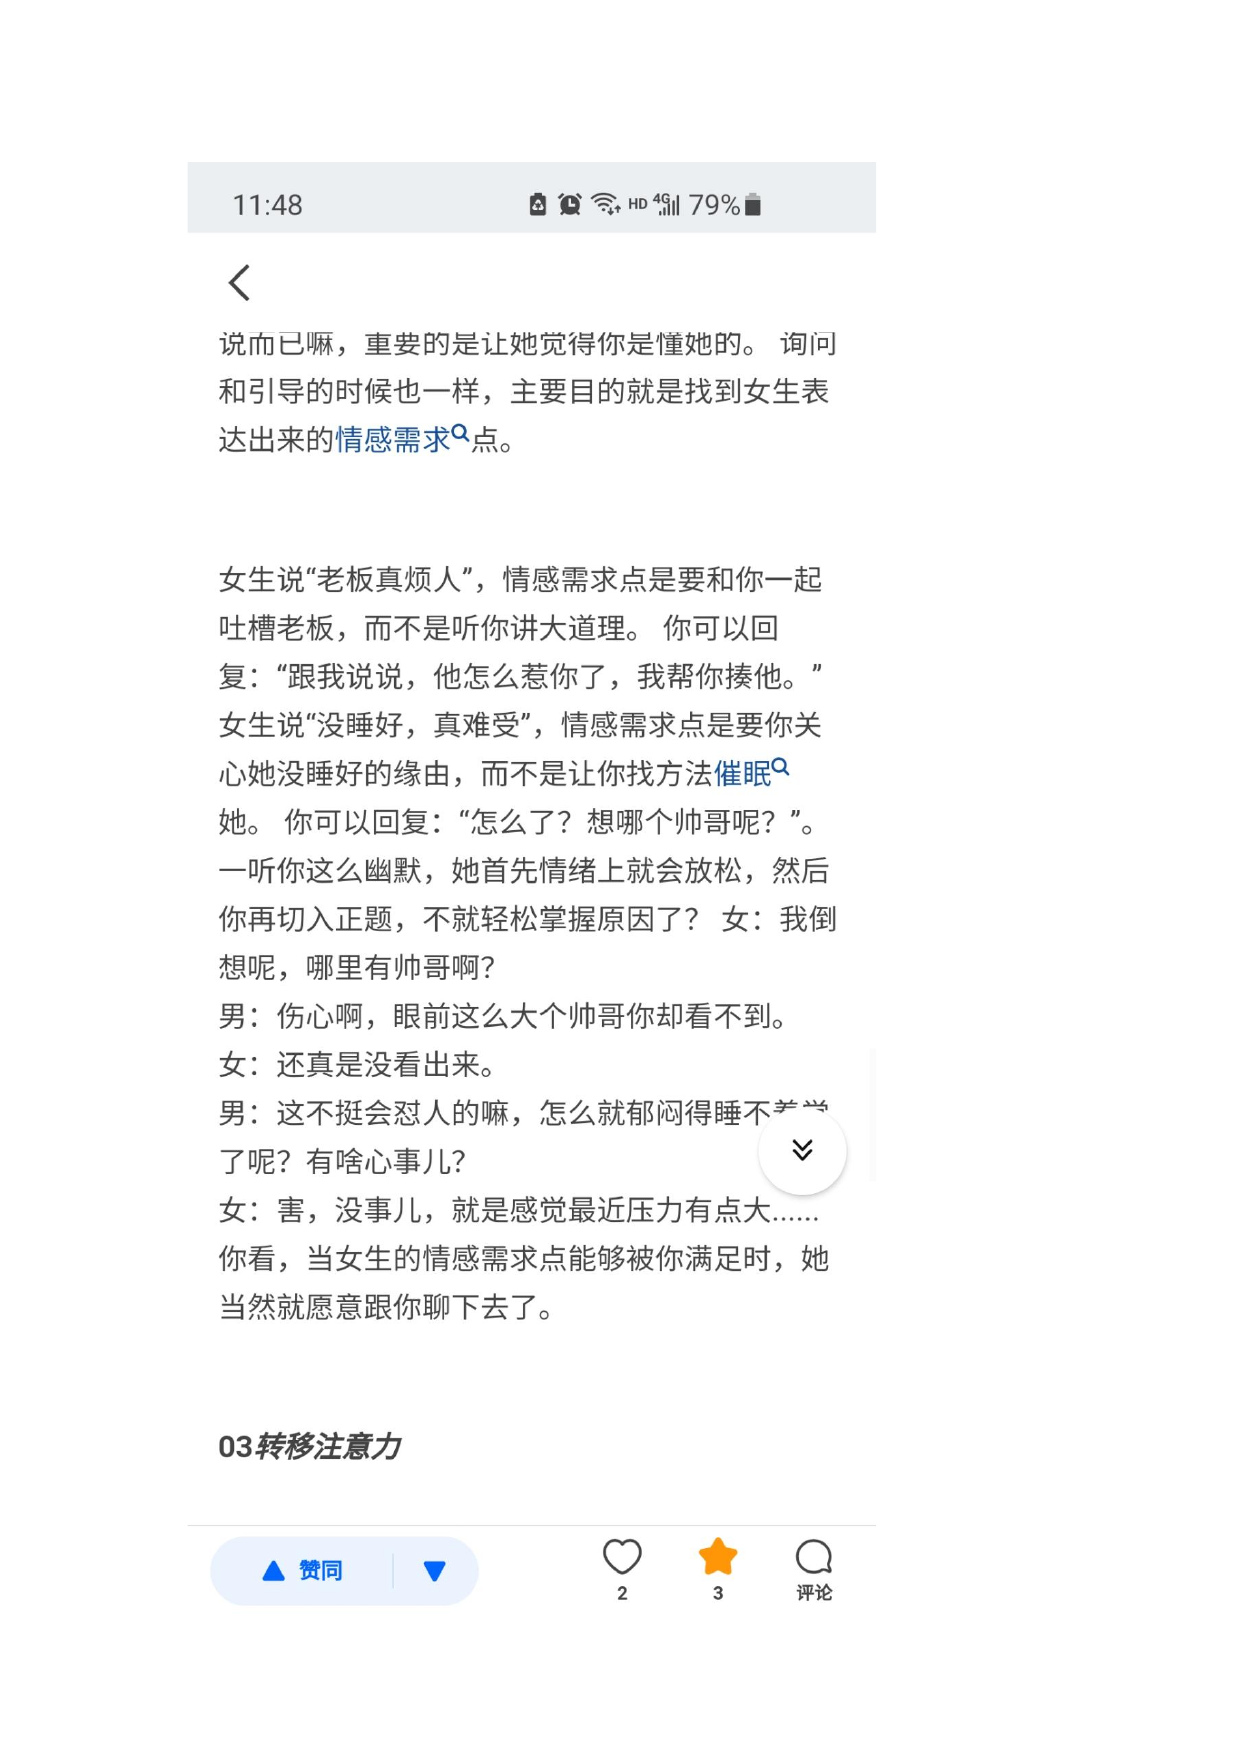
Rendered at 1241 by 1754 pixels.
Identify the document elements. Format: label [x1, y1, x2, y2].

picture [187, 162, 877, 1616]
